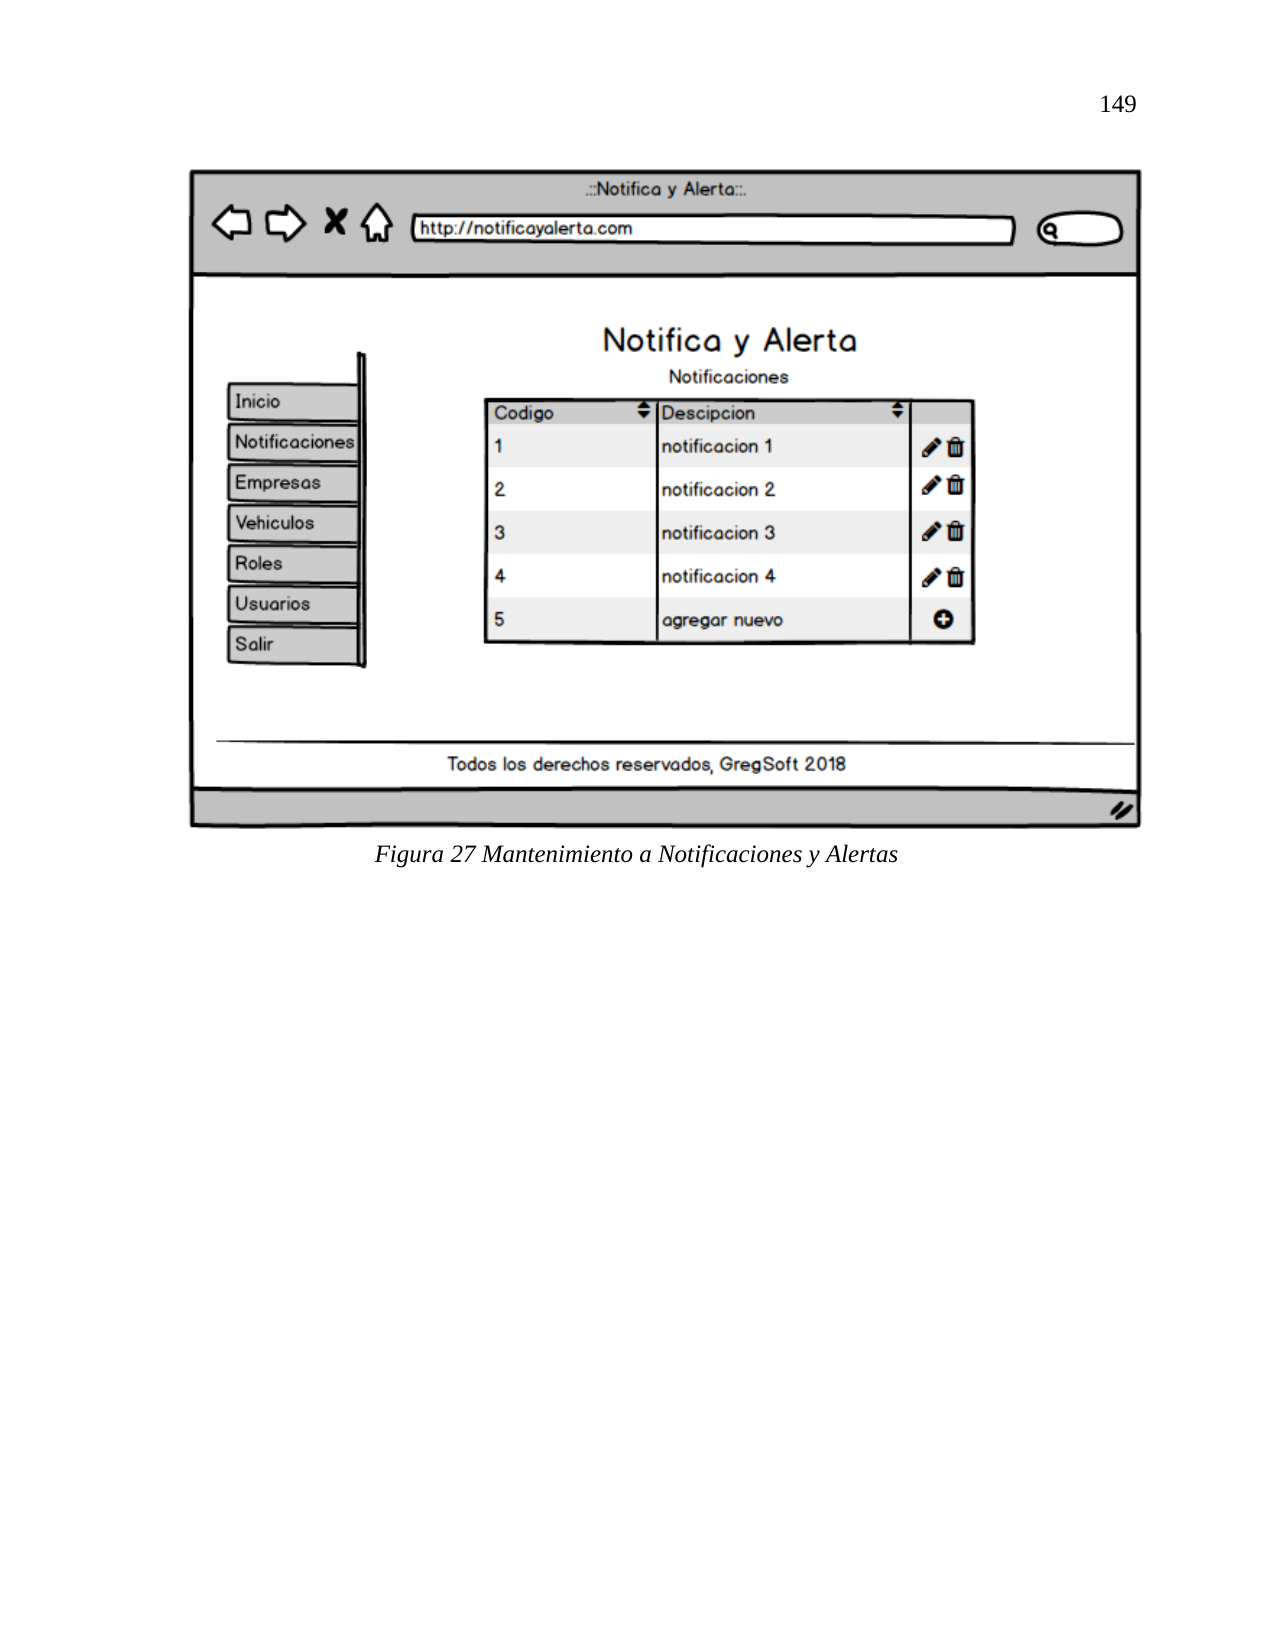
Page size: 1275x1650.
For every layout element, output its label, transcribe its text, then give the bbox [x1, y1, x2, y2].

text Figura 27 Mantenimiento a Notificaciones y Alertas [150, 839, 1125, 868]
picture [179, 164, 1155, 839]
